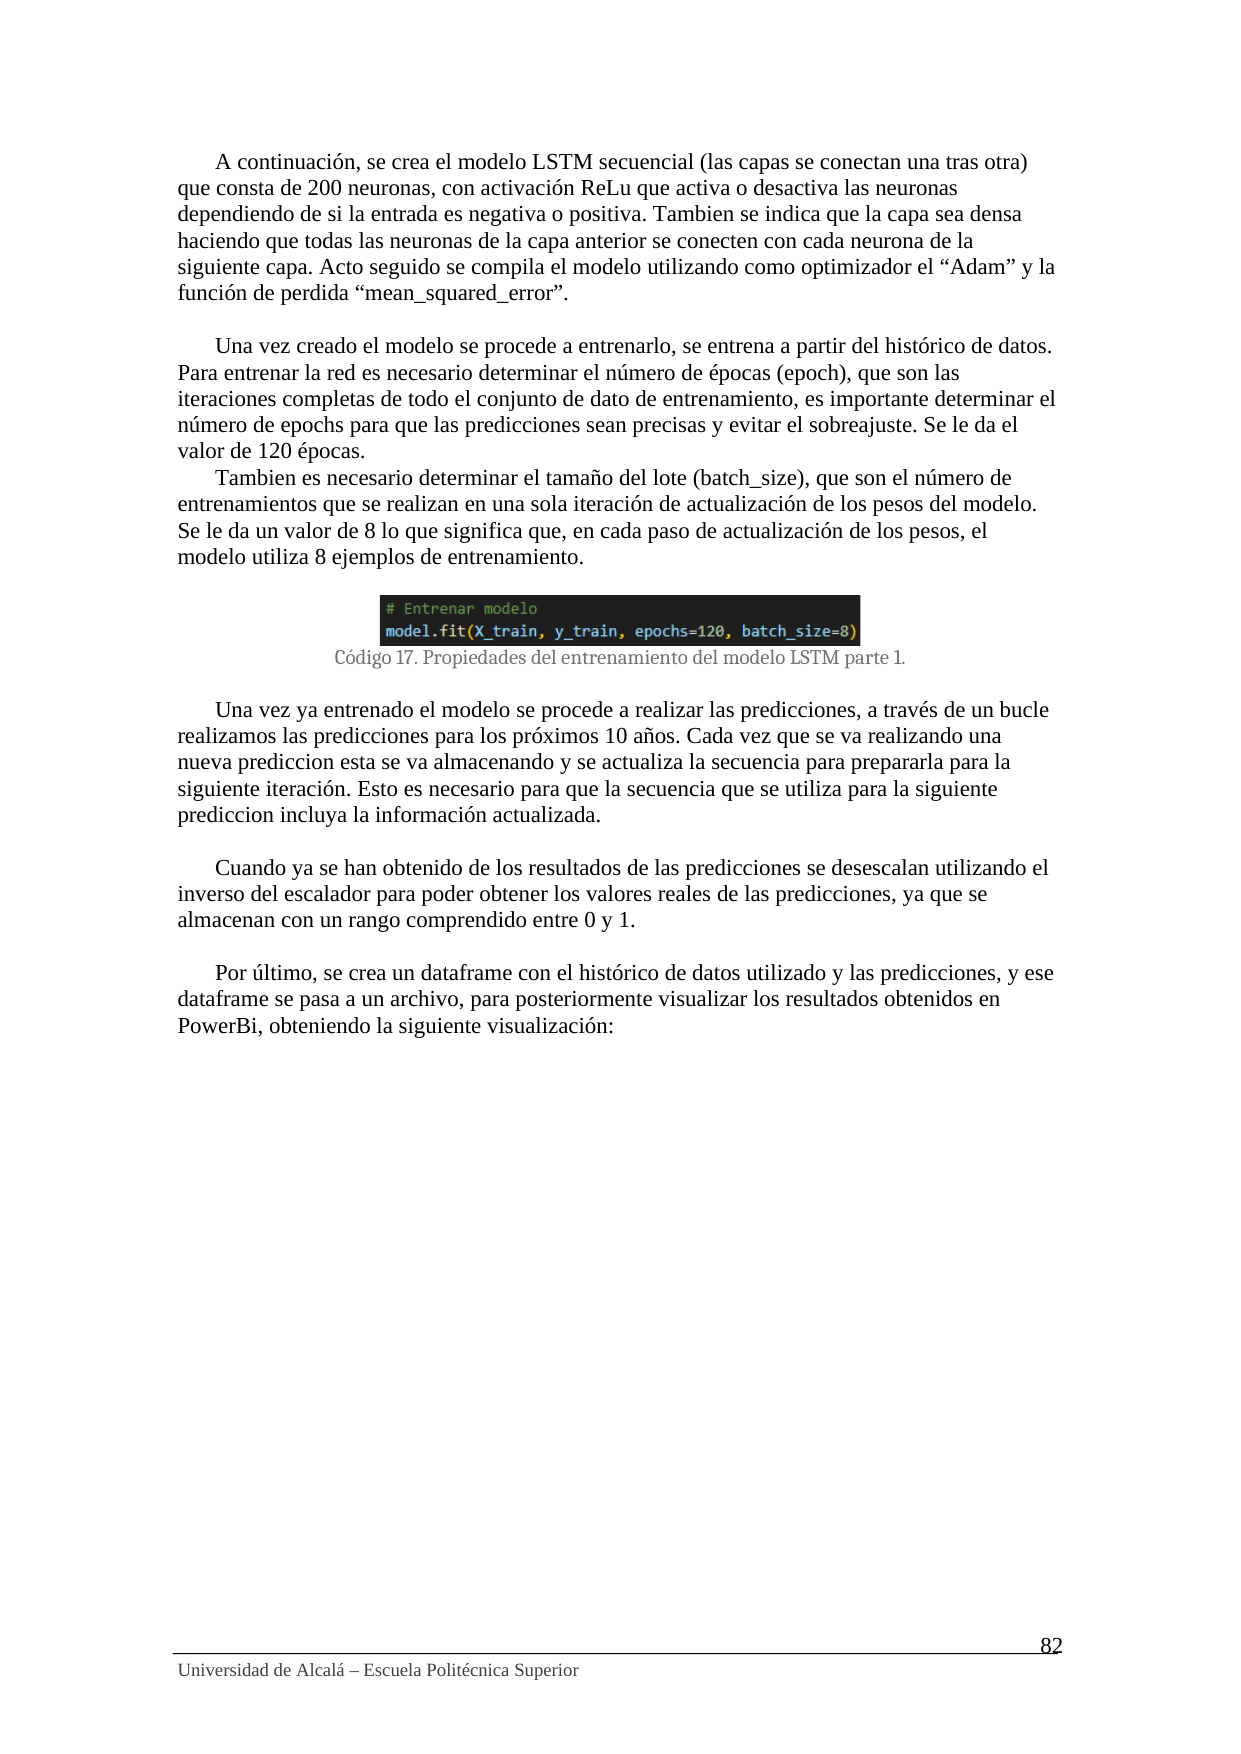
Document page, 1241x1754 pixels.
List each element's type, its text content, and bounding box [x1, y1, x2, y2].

text Por último, se crea un dataframe con el histórico de datos utilizado y las predicciones, y ese dataframe se pasa a un archivo, para posteriormente visualizar los resultados obtenidos en PowerBi, obteniendo la siguiente visualización: [177, 959, 1063, 1038]
text Una vez creado el modelo se procede a entrenarlo, se entrena a partir del histórico de datos. Para entrenar la red es necesario determinar el número de épocas (epoch), que son las iteraciones completas de todo el conjunto de dato de entrenamiento, es importante determinar el número de epochs para que las predicciones sean precisas y evitar el sobreajuste. Se le da el valor de 120 épocas. [177, 332, 1063, 464]
picture [379, 595, 861, 646]
text A continuación, se crea el modelo LSTM secuencial (las capas se conectan una tras otra) que consta de 200 neuronas, con activación ReLu que activa o desactiva las neuronas dependiendo de si la entrada es negativa o positiva. Tambien se indica que la capa sea densa haciendo que todas las neuronas de la capa anterior se conecten con cada neurona de la siguiente capa. Acto seguido se compila el modelo utilizando como optimizador el “Adam” y la función de perdida “mean_squared_error”. [177, 148, 1063, 306]
text Una vez ya entrenado el modelo se procede a realizar las predicciones, a través de un bucle realizamos las predicciones para los próximos 10 años. Cada vez que se va realizando una nueva prediccion esta se va almacenando y se actualiza la secuencia para prepararla para la siguiente iteración. Esto es necesario para que la secuencia que se utiliza para la siguiente prediccion incluya la información actualizada. [177, 696, 1063, 827]
text Tambien es necesario determinar el tamaño del lote (batch_size), que son el número de entrenamientos que se realizan en una sola iteración de actualización de los pesos del modelo. Se le da un valor de 8 lo que significa que, en cada paso de actualización de los pesos, el modelo utiliza 8 ejemplos de entrenamiento. [177, 464, 1063, 569]
text Cuando ya se han obtenido de los resultados de las predicciones se desescalan utilizando el inverso del escalador para poder obtener los valores reales de las predicciones, ya que se almacenan con un rango comprendido entre 0 y 1. [177, 854, 1063, 933]
